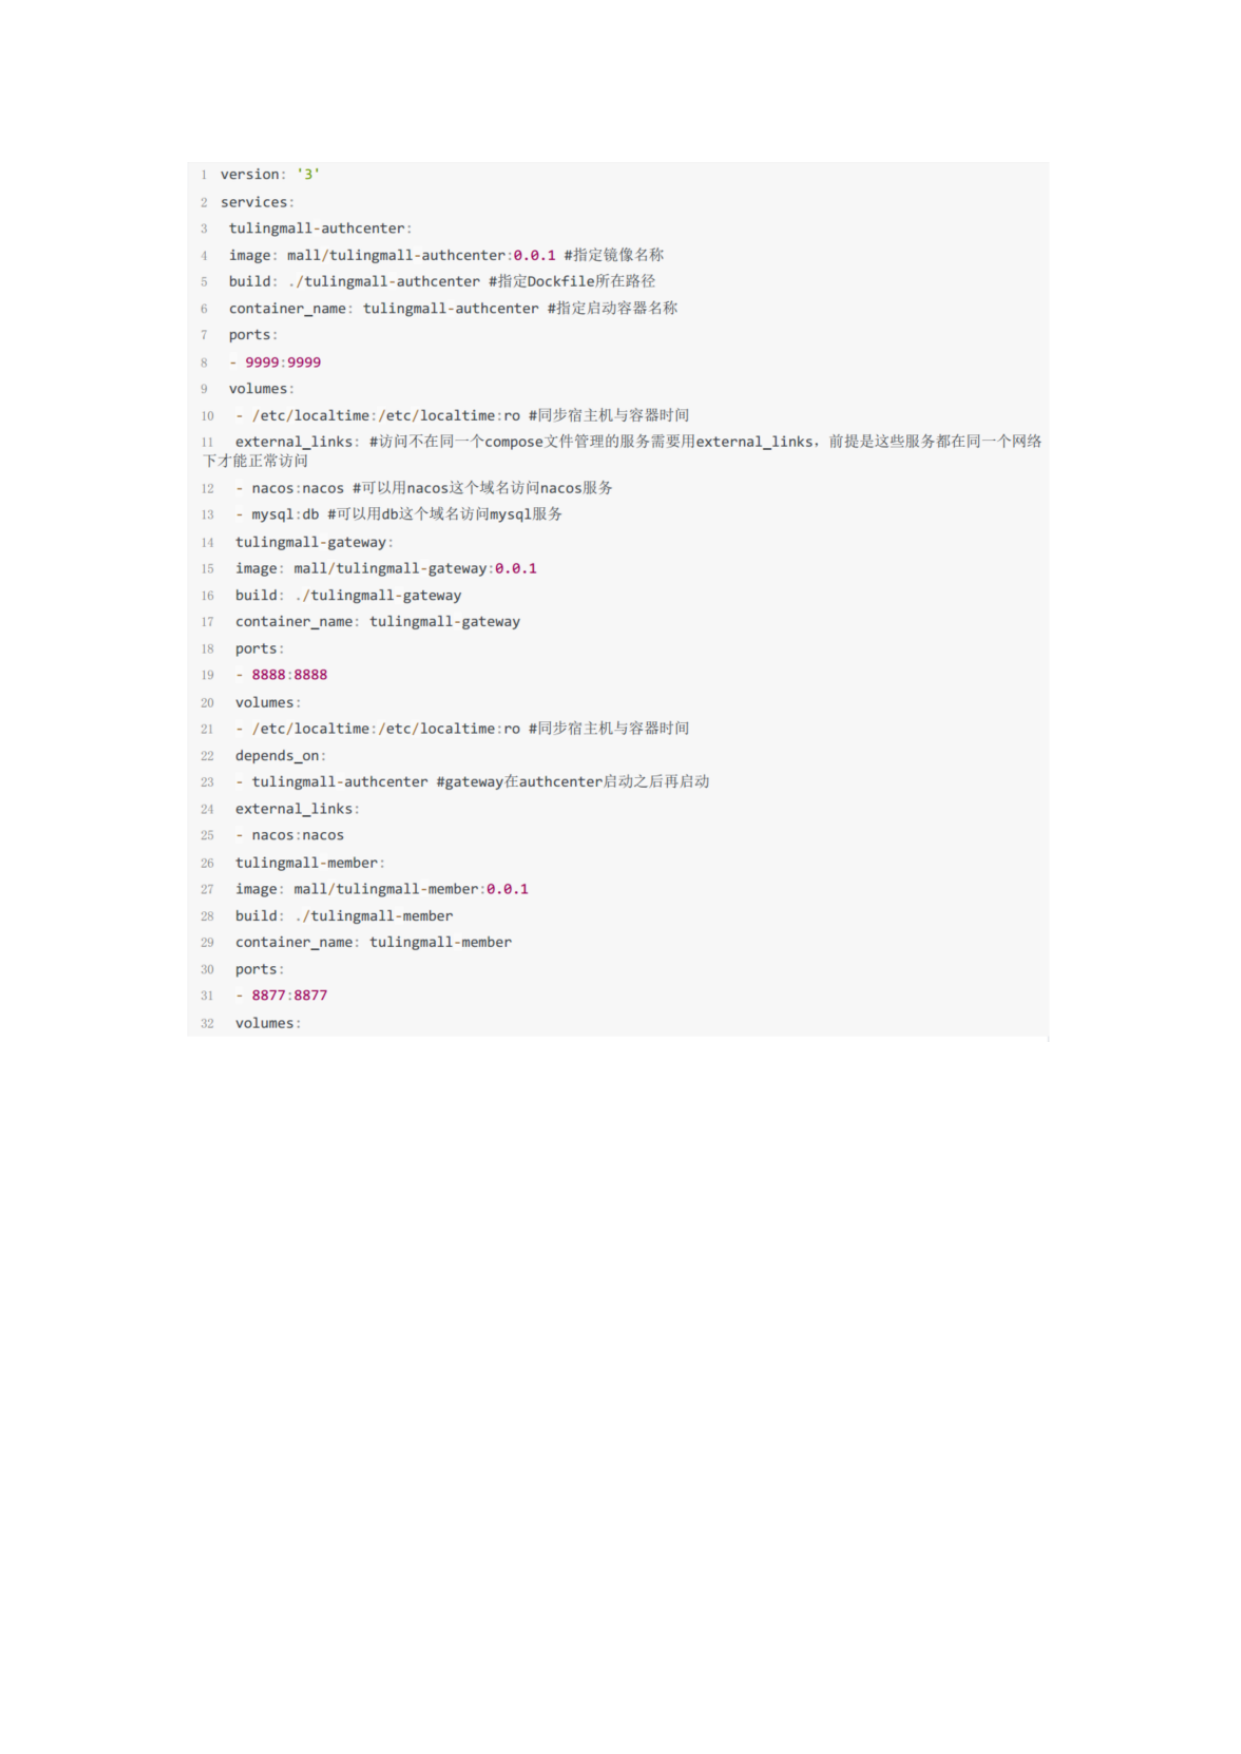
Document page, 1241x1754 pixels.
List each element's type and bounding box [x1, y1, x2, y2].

picture [187, 162, 1053, 1042]
